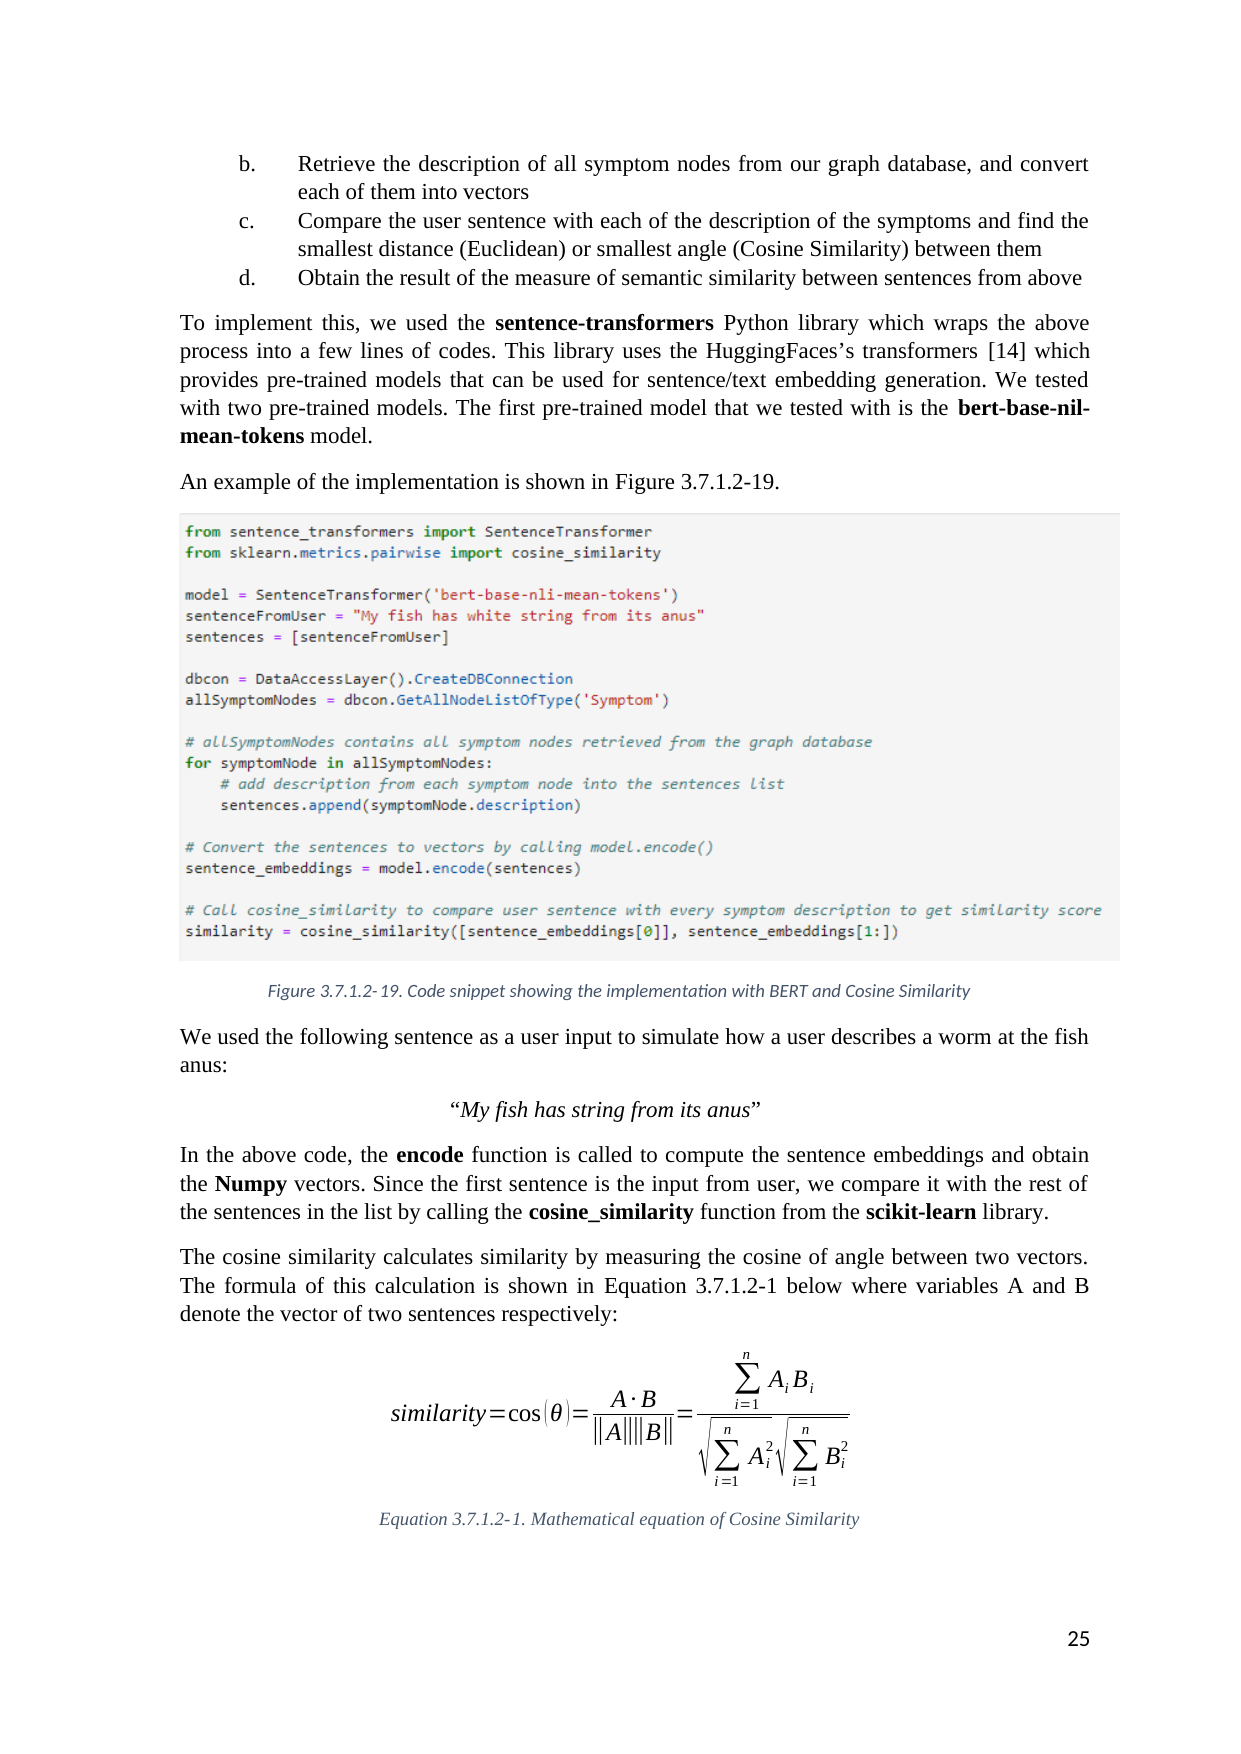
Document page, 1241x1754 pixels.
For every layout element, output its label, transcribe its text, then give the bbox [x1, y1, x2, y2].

text We used the following sentence as a user input to simulate how a user describes a worm at the fish anus: [179, 1023, 1090, 1077]
text To implement this, we used the sentence-transformers Python library which wraps the above process into a few lines of codes. This library uses the HuggingFaces’s transformers which provides pre-trained models that can be used for sentence/text embedding generation. We tested with two pre-trained models. The first pre-trained model that we tested with is the bert-base-nil-mean-tokens model. [179, 309, 1090, 449]
text In the above code, the encode function is called to compute the sentence embeddings and obtain the Numpy vectors. Since the first sentence is the input from user, we compare it with the rest of the sentences in the list by calling the cosine_similarity function from the scikit-learn library. [179, 1141, 1090, 1224]
text The cosine similarity calculates similarity by measuring the cosine of angle between two vectors. The formula of this calculation is shown in Equation 3.7.1.2-1 below where variables A and B denote the vector of two sentences respectively: [179, 1243, 1090, 1327]
text “My fish has string from its anus” [179, 1096, 1090, 1123]
picture [179, 512, 1120, 961]
list Obtain the result of the measure of semantic similarity between sentences from above [239, 264, 1090, 290]
list Retrieve the description of all symptom nodes from our graph database, and convert each of them into vectors [239, 150, 1090, 205]
text Equation 3.7.1.2-1. Mathematical equation of Cosine Similarity [150, 1508, 1090, 1529]
list Compare the user sentence with each of the description of the symptoms and find the smallest distance (Euclidean) or smallest angle (Cosine Similarity) between them [239, 207, 1090, 262]
